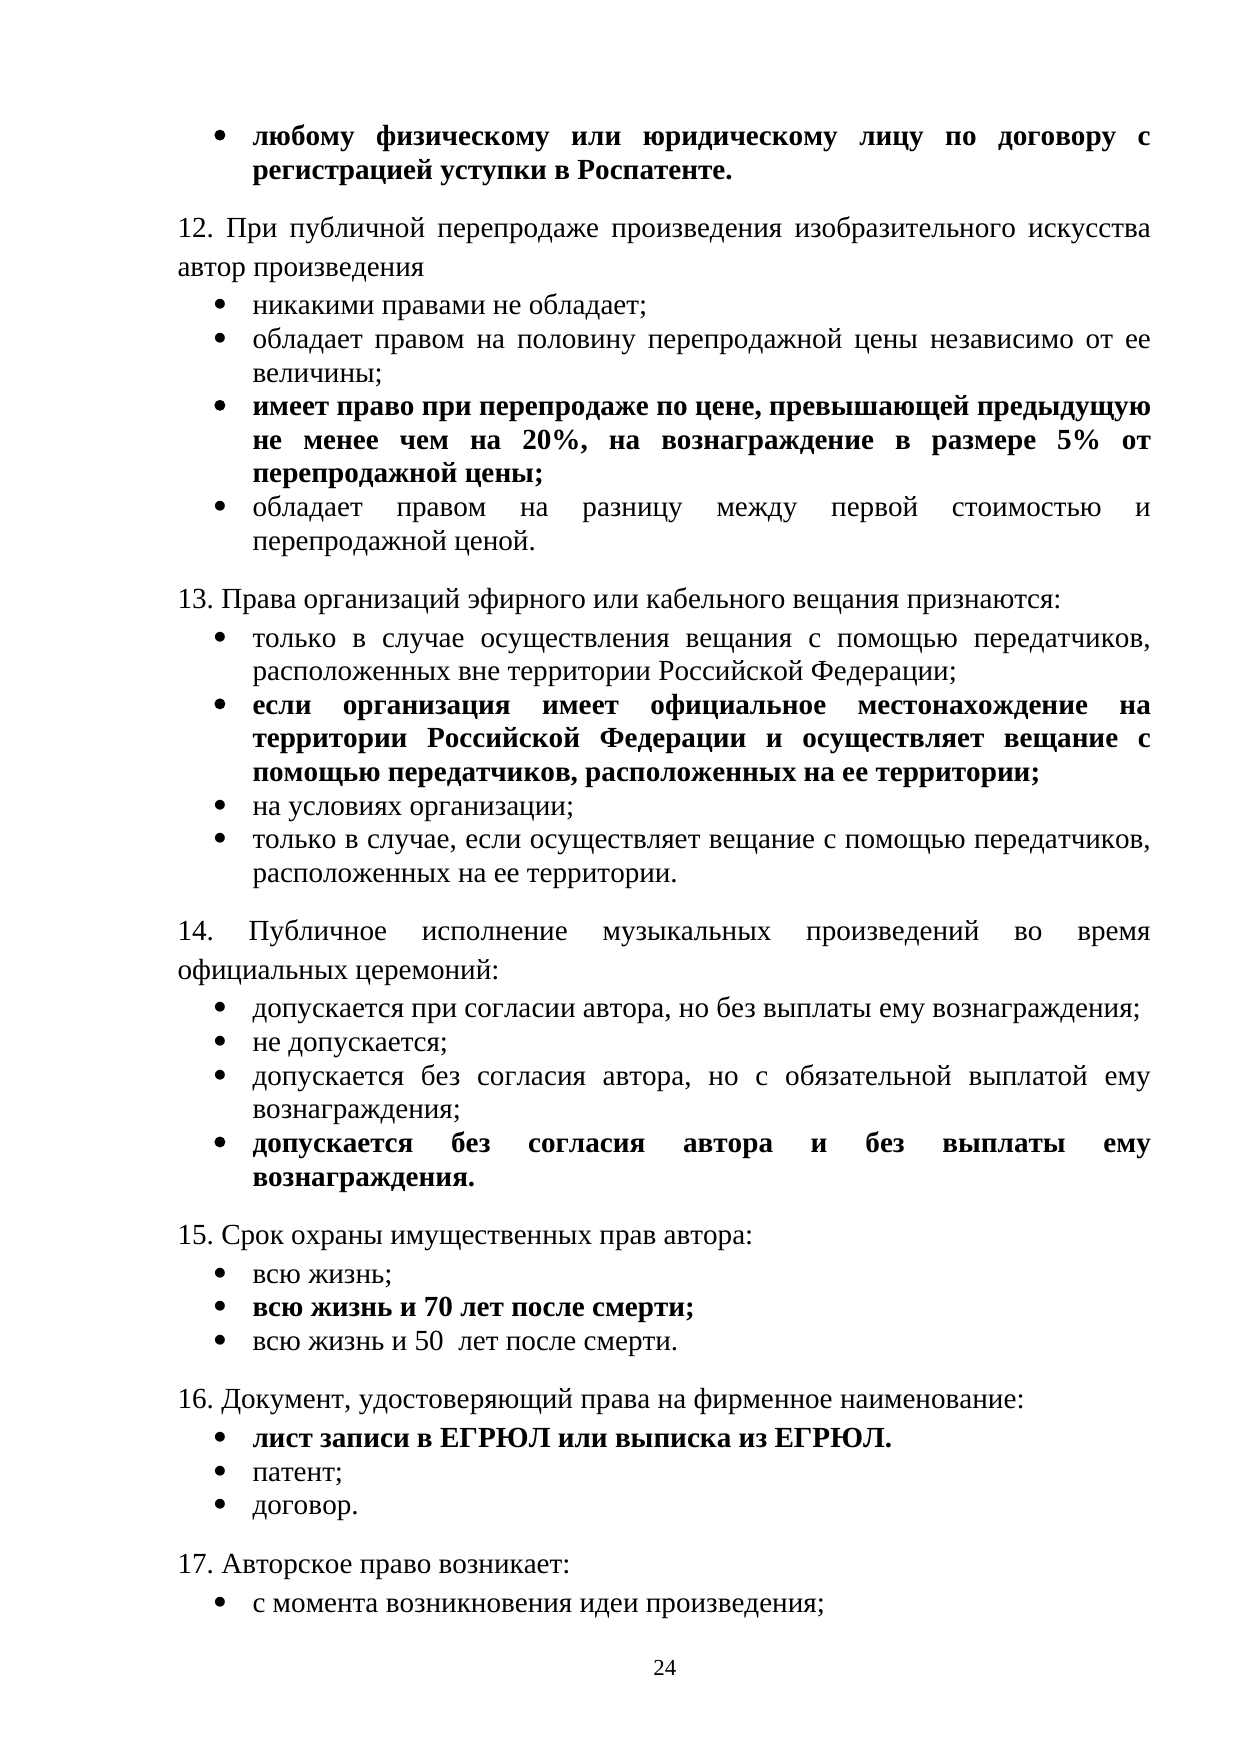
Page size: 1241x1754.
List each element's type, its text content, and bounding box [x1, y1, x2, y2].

list любому физическому или юридическому лицу по договору с регистрацией уступки в Роспатенте. [215, 118, 1152, 185]
list если организация имеет официальное местонахождение на территории Российской Федерации и осуществляет вещание с помощью передатчиков, расположенных на ее территории; [215, 687, 1152, 788]
list лист записи в ЕГРЮЛ или выписка из ЕГРЮЛ. [215, 1420, 1152, 1454]
list всю жизнь и 50 лет после смерти. [215, 1323, 1152, 1357]
list только в случае осуществления вещания с помощью передатчиков, расположенных вне территории Российской Федерации; [215, 620, 1152, 687]
list никакими правами не обладает; [215, 287, 1152, 321]
list обладает правом на разницу между первой стоимостью и перепродажной ценой. [215, 489, 1152, 556]
list обладает правом на половину перепродажной цены независимо от ее величины; [215, 321, 1152, 388]
text 16. Документ, удостоверяющий права на фирменное наименование: [177, 1382, 1152, 1415]
list с момента возникновения идеи произведения; [215, 1585, 1152, 1618]
list допускается без согласия автора и без выплаты ему вознаграждения. [215, 1125, 1152, 1192]
list всю жизнь; [215, 1256, 1152, 1289]
list всю жизнь и 70 лет после смерти; [215, 1289, 1152, 1323]
text 12. При публичной перепродаже произведения изобразительного искусства автор произведения [177, 210, 1152, 282]
list договор. [215, 1487, 1152, 1521]
list допускается при согласии автора, но без выплаты ему вознаграждения; [215, 991, 1152, 1024]
text 15. Срок охраны имущественных прав автора: [177, 1217, 1152, 1251]
list не допускается; [215, 1024, 1152, 1058]
list имеет право при перепродаже по цене, превышающей предыдущую не менее чем на 20%, на вознаграждение в размере 5% от перепродажной цены; [215, 388, 1152, 489]
list допускается без согласия автора, но с обязательной выплатой ему вознаграждения; [215, 1058, 1152, 1125]
list патент; [215, 1454, 1152, 1487]
text 14. Публичное исполнение музыкальных произведений во время официальных церемоний: [177, 913, 1152, 986]
list на условиях организации; [215, 788, 1152, 821]
text 17. Авторское право возникает: [177, 1546, 1152, 1580]
text 13. Права организаций эфирного или кабельного вещания признаются: [177, 581, 1152, 615]
list только в случае, если осуществляет вещание с помощью передатчиков, расположенных на ее территории. [215, 821, 1152, 888]
